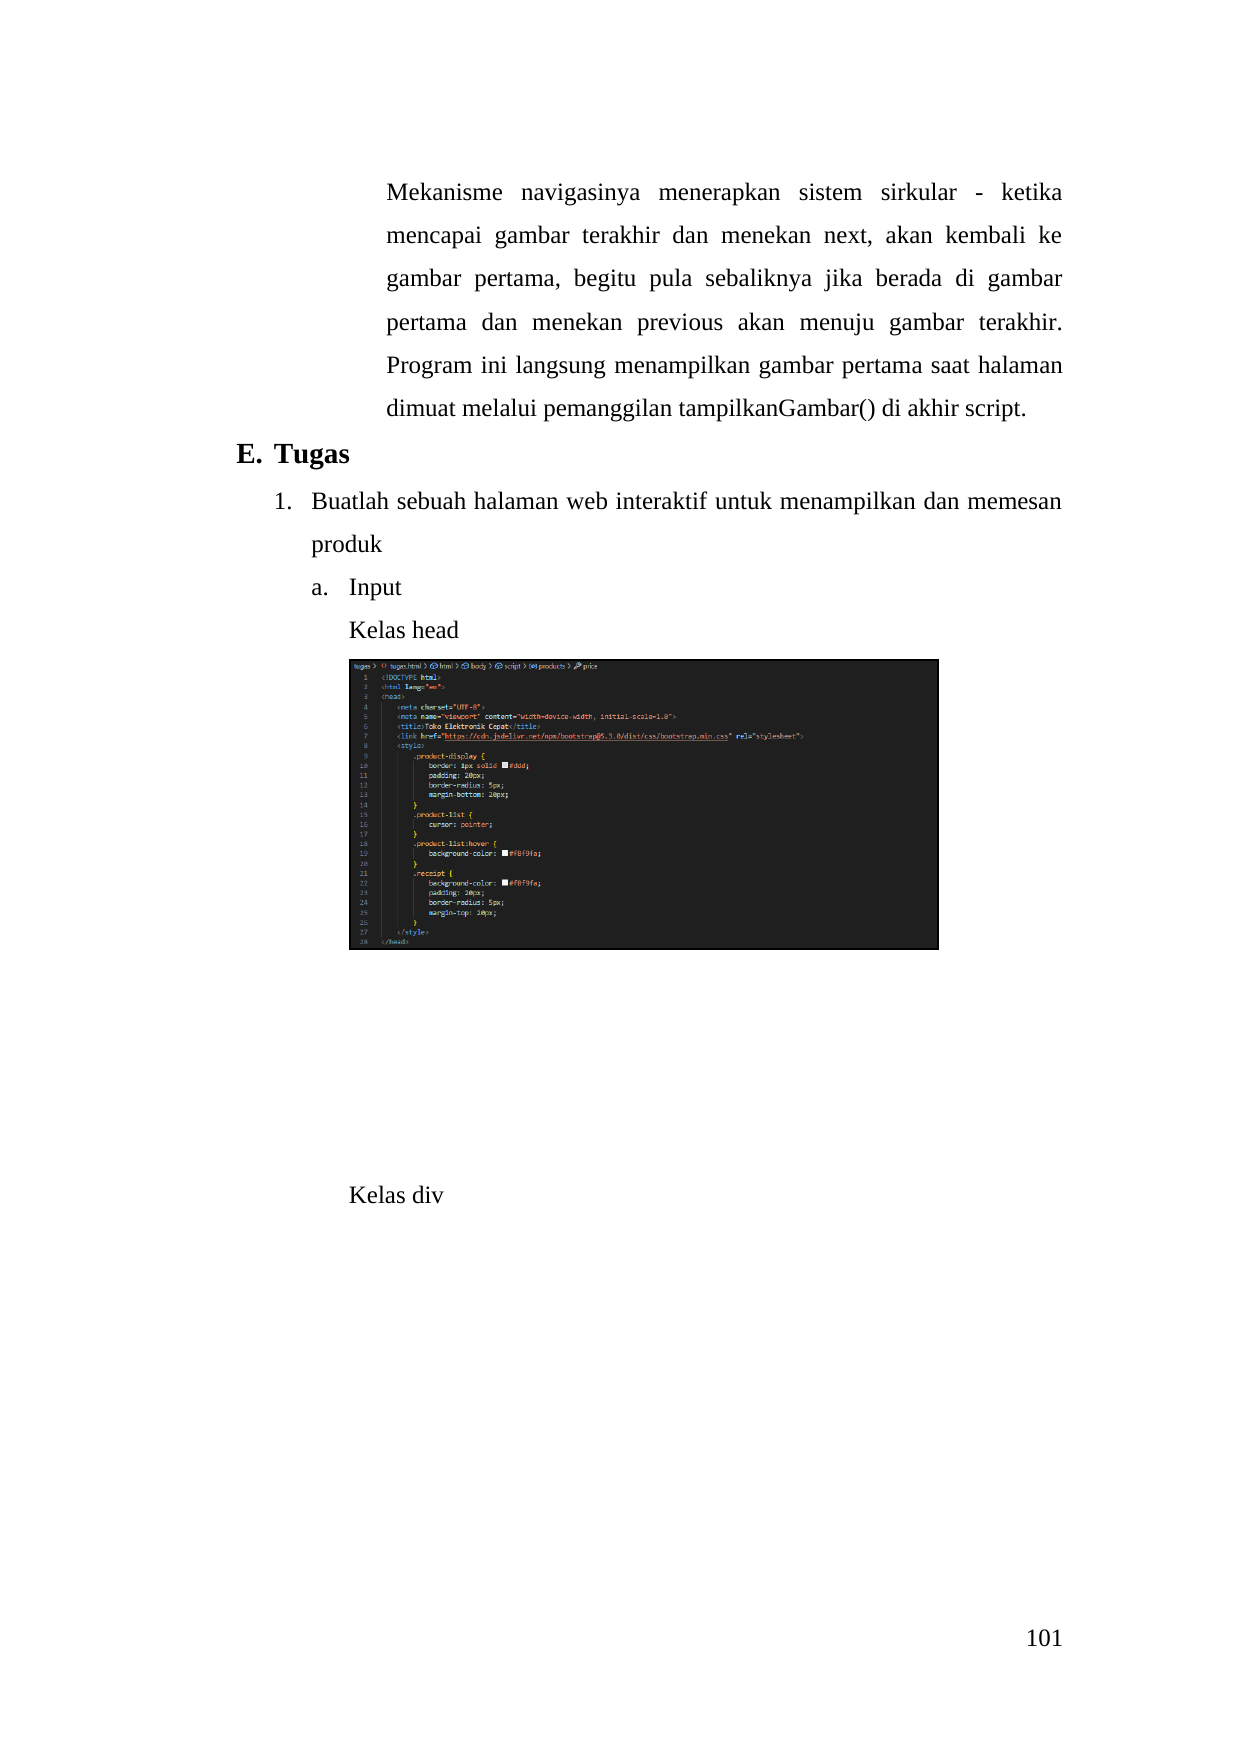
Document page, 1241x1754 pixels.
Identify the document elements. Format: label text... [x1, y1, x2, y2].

list Buatlah sebuah halaman web interaktif untuk menampilkan dan memesan produk [274, 486, 1063, 558]
list Kelas head [349, 616, 1063, 644]
list Mekanisme navigasinya menerapkan sistem sirkular - ketika mencapai gambar terakhir dan menekan next, akan kembali ke gambar pertama, begitu pula sebaliknya jika berada di gambar pertama dan menekan previous akan menuju gambar terakhir. Program ini langsung menampilkan gambar pertama saat halaman dimuat melalui pemanggilan tampilkanGambar() di akhir script. [386, 177, 1063, 422]
list Kelas div [349, 1180, 1063, 1209]
list Input [311, 572, 1063, 601]
picture [351, 661, 937, 948]
subtitle Tugas [236, 436, 1063, 469]
